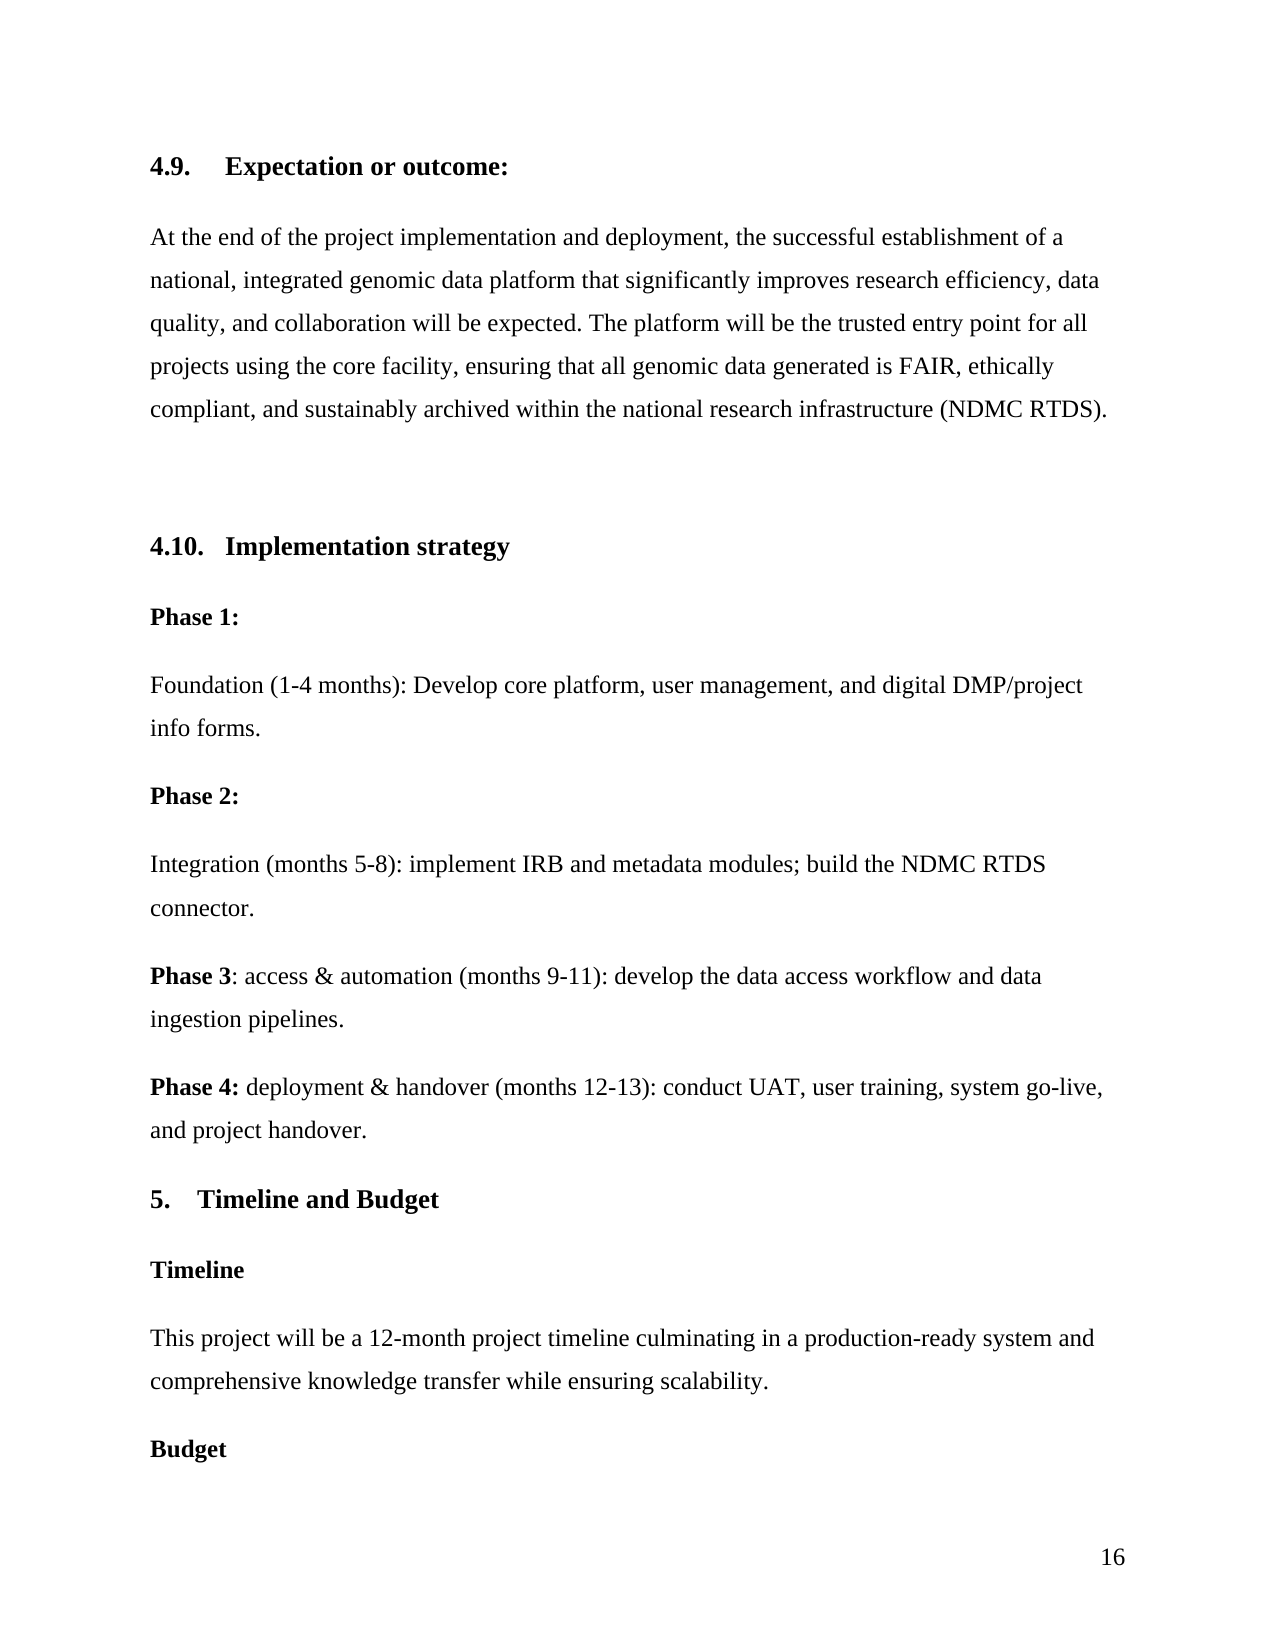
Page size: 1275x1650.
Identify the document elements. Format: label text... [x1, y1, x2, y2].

text Foundation (1-4 months): Develop core platform, user management, and digital DMP/project info forms. [150, 670, 1125, 742]
text Phase 4: deployment & handover (months 12-13): conduct UAT, user training, system go-live, and project handover. [150, 1072, 1125, 1144]
text Phase 2: [150, 781, 1125, 810]
subtitle Timeline and Budget [150, 1183, 1125, 1214]
text Phase 3: access & automation (months 9-11): develop the data access workflow and data ingestion pipelines. [150, 961, 1125, 1033]
subtitle Implementation strategy [150, 530, 1125, 562]
text Phase 1: [150, 602, 1125, 631]
subtitle Expectation or outcome: [150, 150, 1125, 181]
text Integration (months 5-8): implement IRB and metadata modules; build the NDMC RTDS connector. [150, 849, 1125, 921]
text Budget [150, 1434, 1125, 1463]
text At the end of the project implementation and deployment, the successful establishment of a national, integrated genomic data platform that significantly improves research efficiency, data quality, and collaboration will be expected. The platform will be the trusted entry point for all projects using the core facility, ensuring that all genomic data generated is FAIR, ethically compliant, and sustainably archived within the national research infrastructure (NDMC RTDS). [150, 222, 1125, 423]
text This project will be a 12-month project timeline culminating in a production-ready system and comprehensive knowledge transfer while ensuring scalability. [150, 1323, 1125, 1395]
text Timeline [150, 1255, 1125, 1284]
